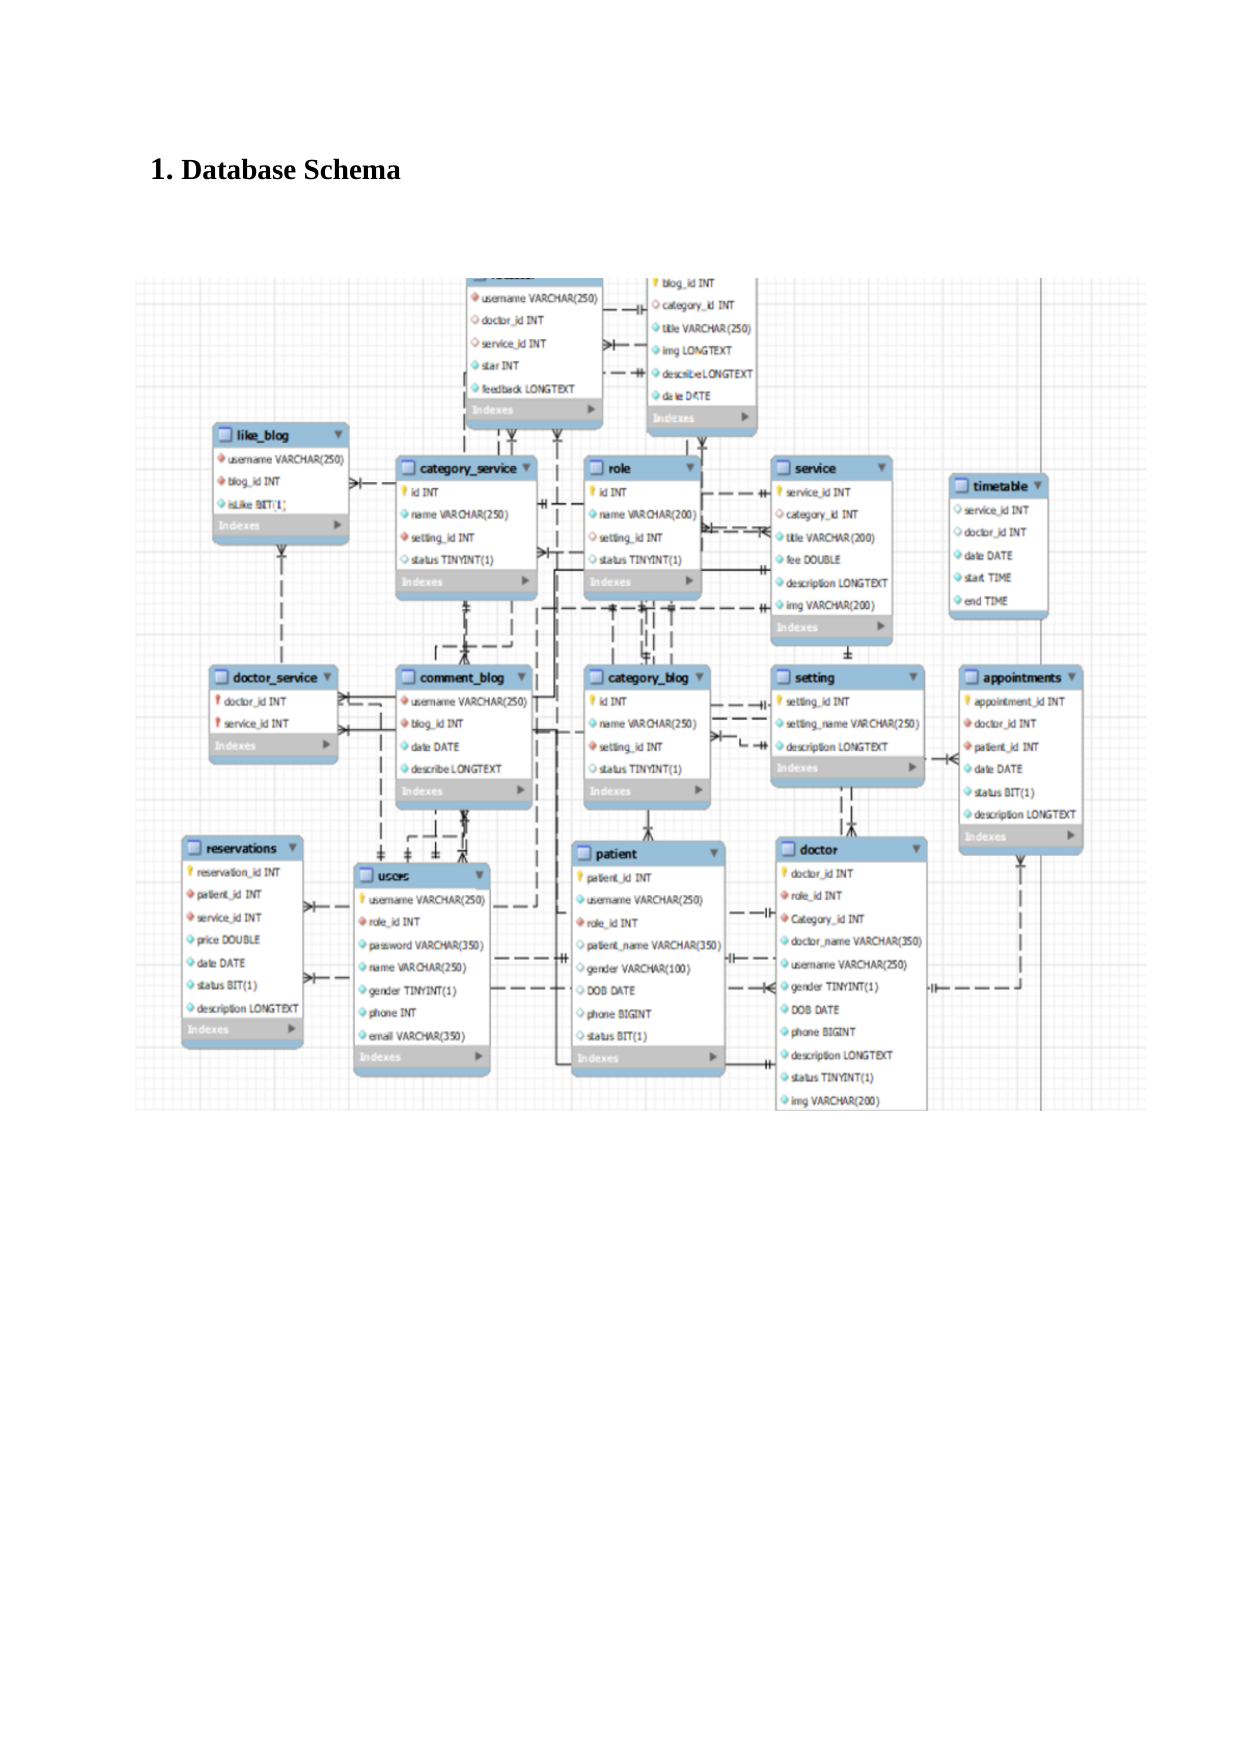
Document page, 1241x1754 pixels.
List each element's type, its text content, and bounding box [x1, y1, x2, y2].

subtitle 1. Database Schema [150, 150, 1090, 186]
picture [135, 278, 1147, 1111]
